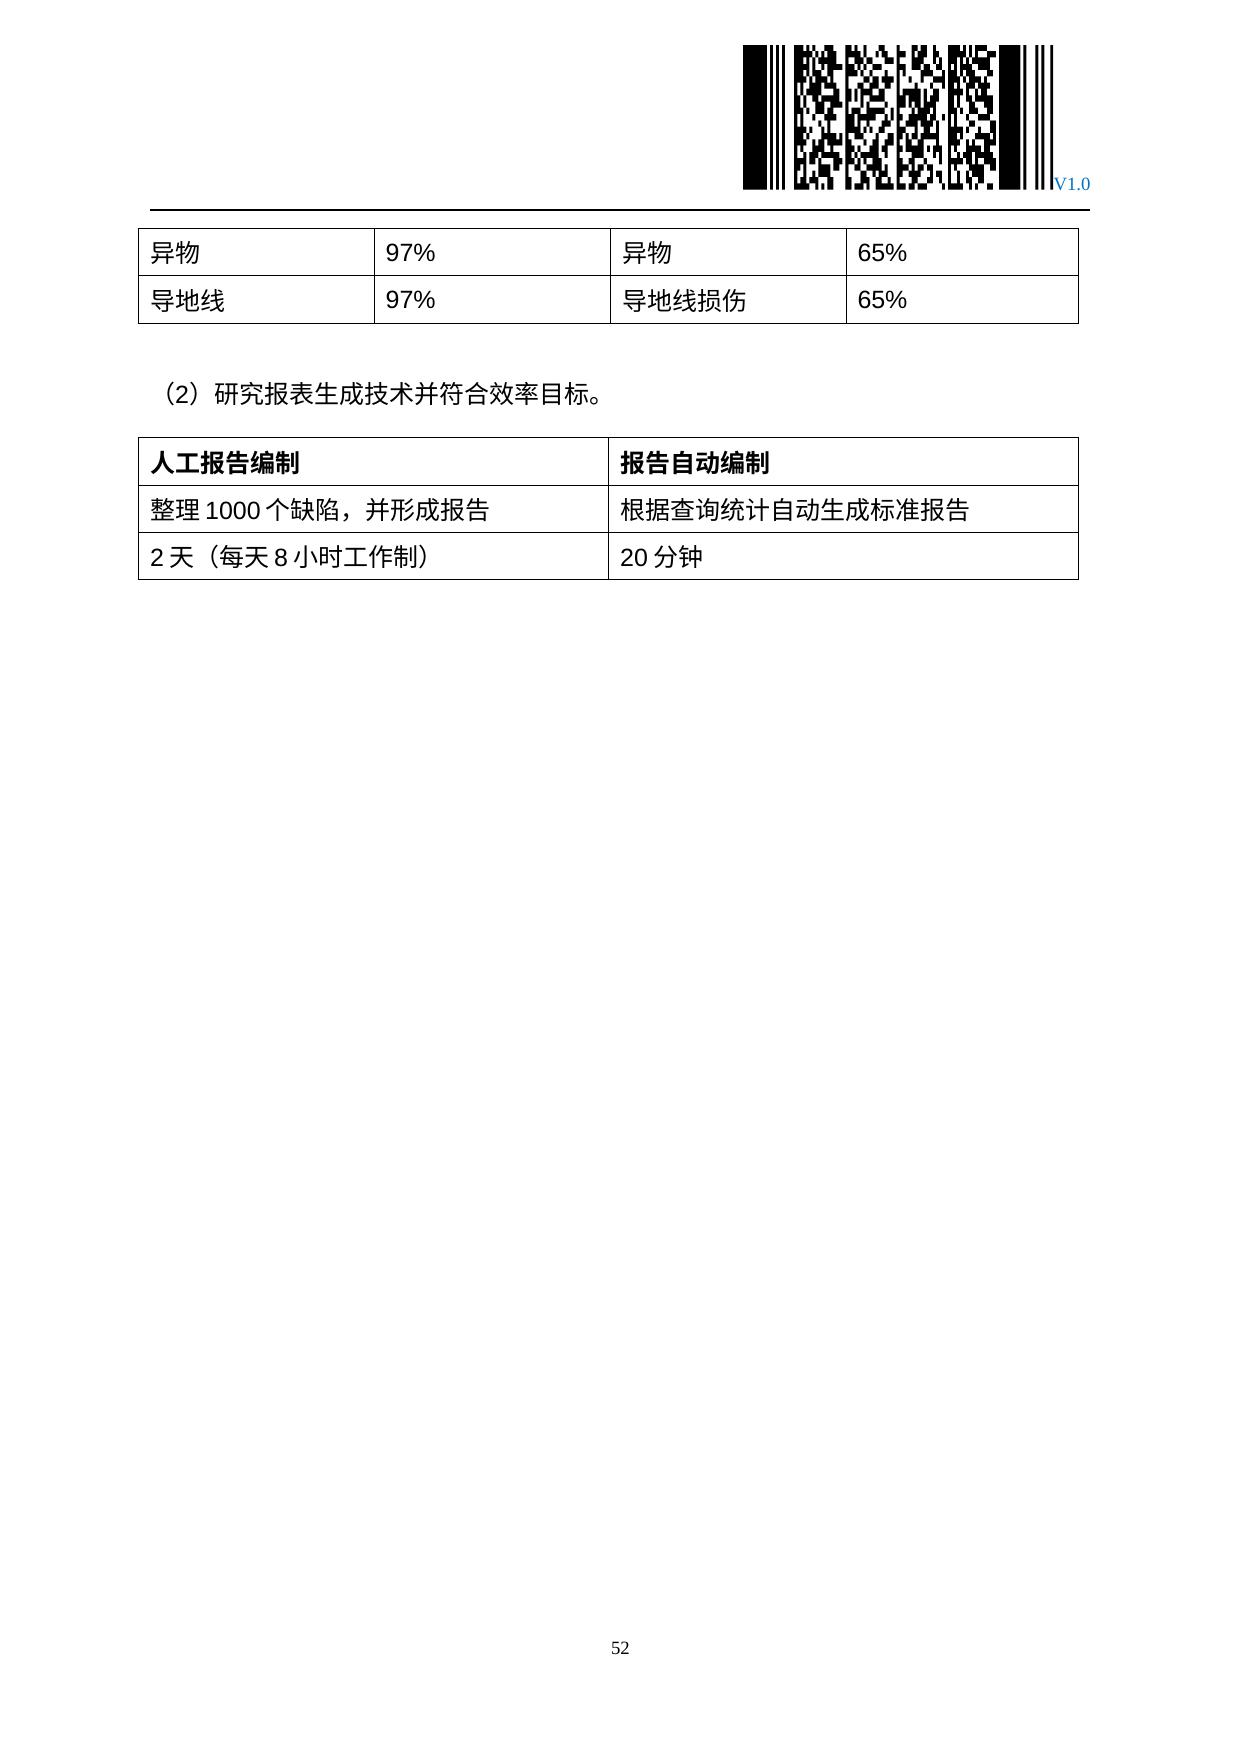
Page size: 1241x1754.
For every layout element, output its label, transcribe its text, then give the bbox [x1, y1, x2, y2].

table_cell 2天（每天8小时工作制） [139, 533, 608, 579]
table_header 人工报告编制 [139, 438, 608, 484]
picture [742, 44, 1054, 191]
table_cell 20分钟 [609, 533, 1078, 579]
table_cell 97% [375, 276, 610, 322]
table_cell 整理1000个缺陷，并形成报告 [139, 486, 608, 532]
text （2）研究报表生成技术并符合效率目标。 [150, 375, 1090, 411]
table_cell 97% [375, 229, 610, 275]
table_cell 导地线损伤 [611, 276, 846, 322]
table_header 报告自动编制 [609, 438, 1078, 484]
table_cell 异物 [139, 229, 374, 275]
table_cell 导地线 [139, 276, 374, 322]
table_cell 65% [847, 276, 1078, 322]
table_cell 异物 [611, 229, 846, 275]
table_cell 根据查询统计自动生成标准报告 [609, 486, 1078, 532]
table_cell 65% [847, 229, 1078, 275]
